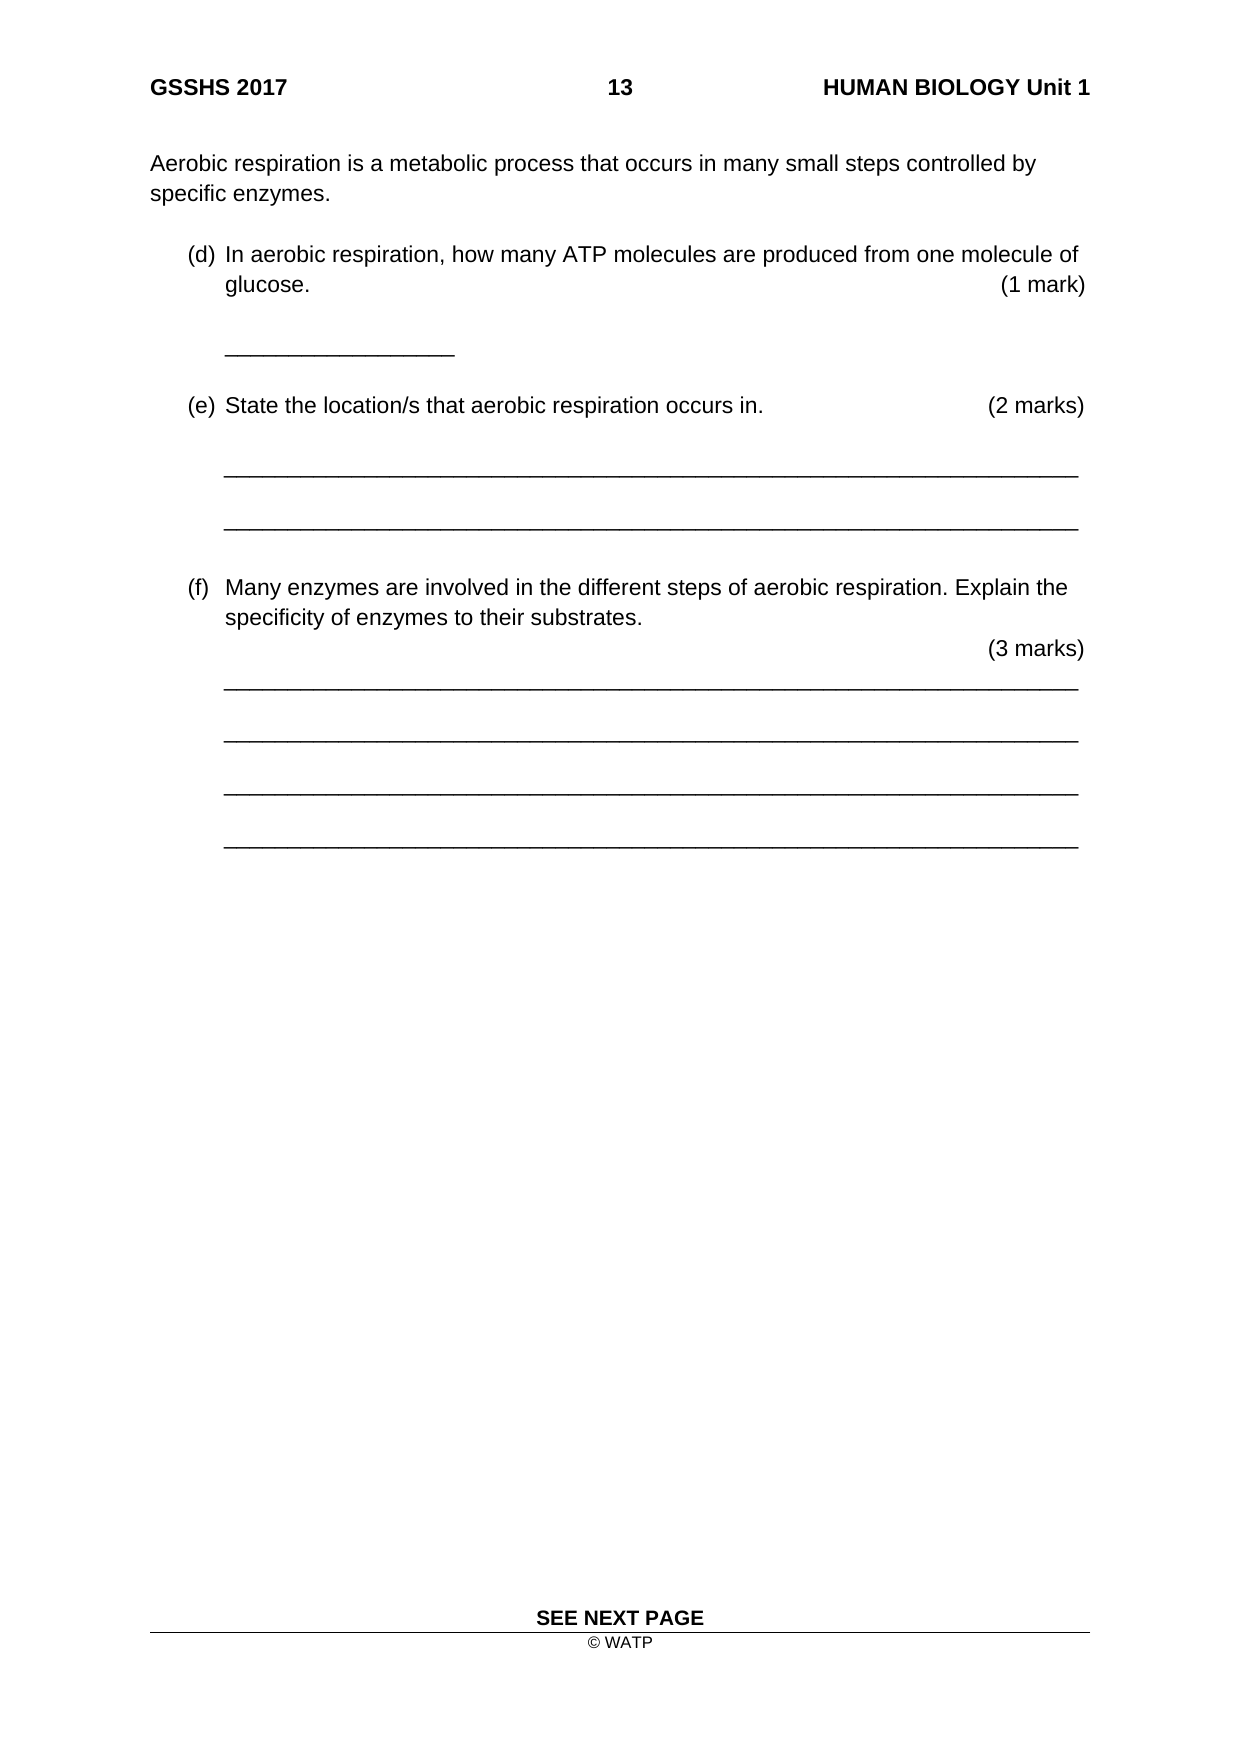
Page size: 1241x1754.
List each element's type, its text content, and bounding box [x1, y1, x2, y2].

list Many enzymes are involved in the different steps of aerobic respiration. Explain the specificity of enzymes to their substrates. [187, 574, 1090, 631]
text Aerobic respiration is a metabolic process that occurs in many small steps controlled by specific enzymes. [150, 150, 1090, 207]
text ______________________________________________________________________________________________________________________________________ [224, 452, 1090, 531]
list __________________ [225, 331, 1090, 358]
text ____________________________________________________________________________________________________________________________________________________________________________________________________________________________________________________________________________ [224, 665, 1090, 849]
list In aerobic respiration, how many ATP molecules are produced from one molecule of glucose. (1 mark) [187, 241, 1090, 297]
list State the location/s that aerobic respiration occurs in. (2 marks) [187, 392, 1090, 418]
list (3 marks) [975, 634, 1090, 661]
